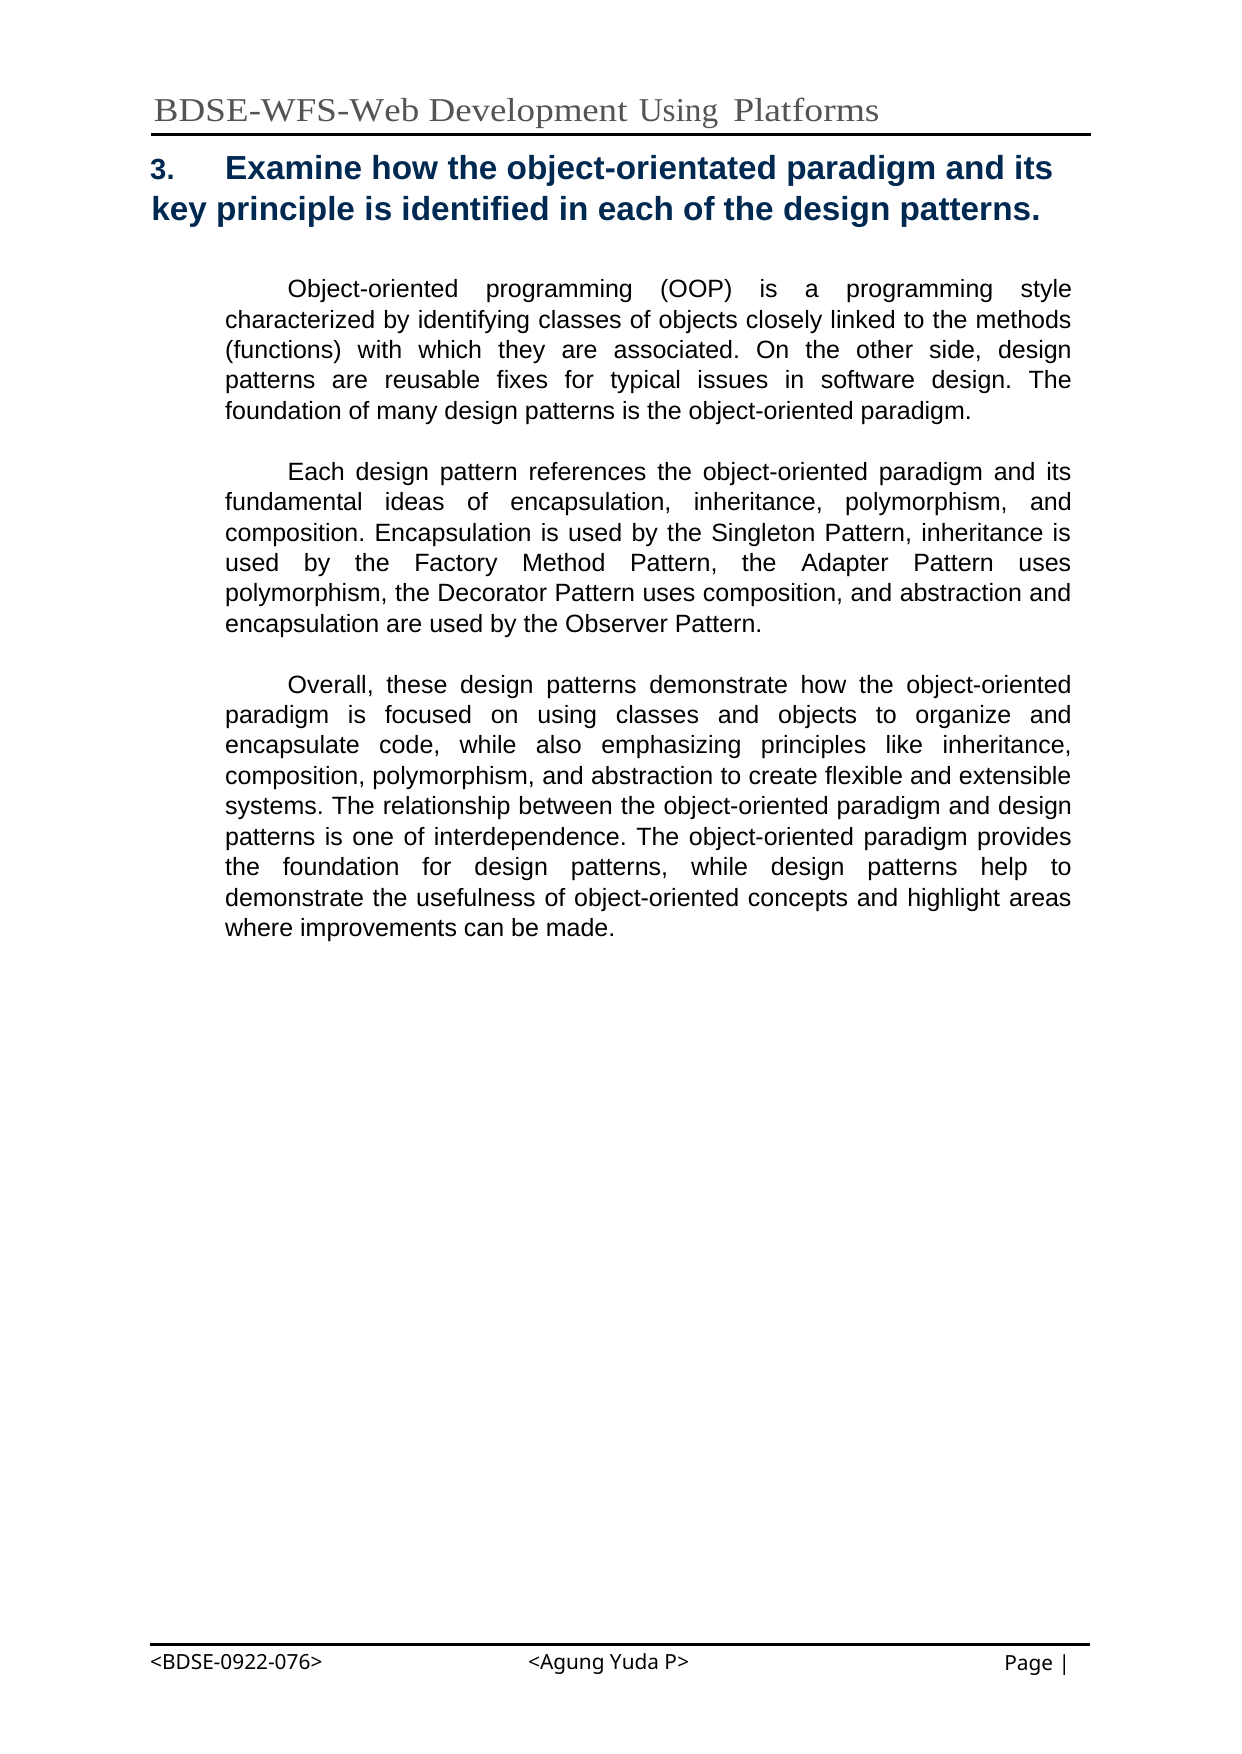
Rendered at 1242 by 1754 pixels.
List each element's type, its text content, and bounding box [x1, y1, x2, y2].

text 3. Examine how the object-orientated paradigm and its key principle is identified in each of the design patterns. [150, 148, 1060, 227]
text Each design pattern references the object-oriented paradigm and its fundamental ideas of encapsulation, inheritance, polymorphism, and composition. Encapsulation is used by the Singleton Pattern, inheritance is used by the Factory Method Pattern, the Adapter Pattern uses polymorphism, the Decorator Pattern uses composition, and abstraction and encapsulation are used by the Observer Pattern. [187, 457, 1073, 637]
text Overall, these design patterns demonstrate how the object-oriented paradigm is focused on using classes and objects to organize and encapsulate code, while also emphasizing principles like inheritance, composition, polymorphism, and abstraction to create flexible and extensible systems. The relationship between the object-oriented paradigm and design patterns is one of interdependence. The object-oriented paradigm provides the foundation for design patterns, while design patterns help to demonstrate the usefulness of object-oriented concepts and highlight areas where improvements can be made. [187, 669, 1073, 942]
text Object-oriented programming (OOP) is a programming style characterized by identifying classes of objects closely linked to the methods (functions) with which they are associated. On the other side, design patterns are reusable fixes for typical issues in software design. The foundation of many design patterns is the object-oriented paradigm. [187, 274, 1073, 424]
